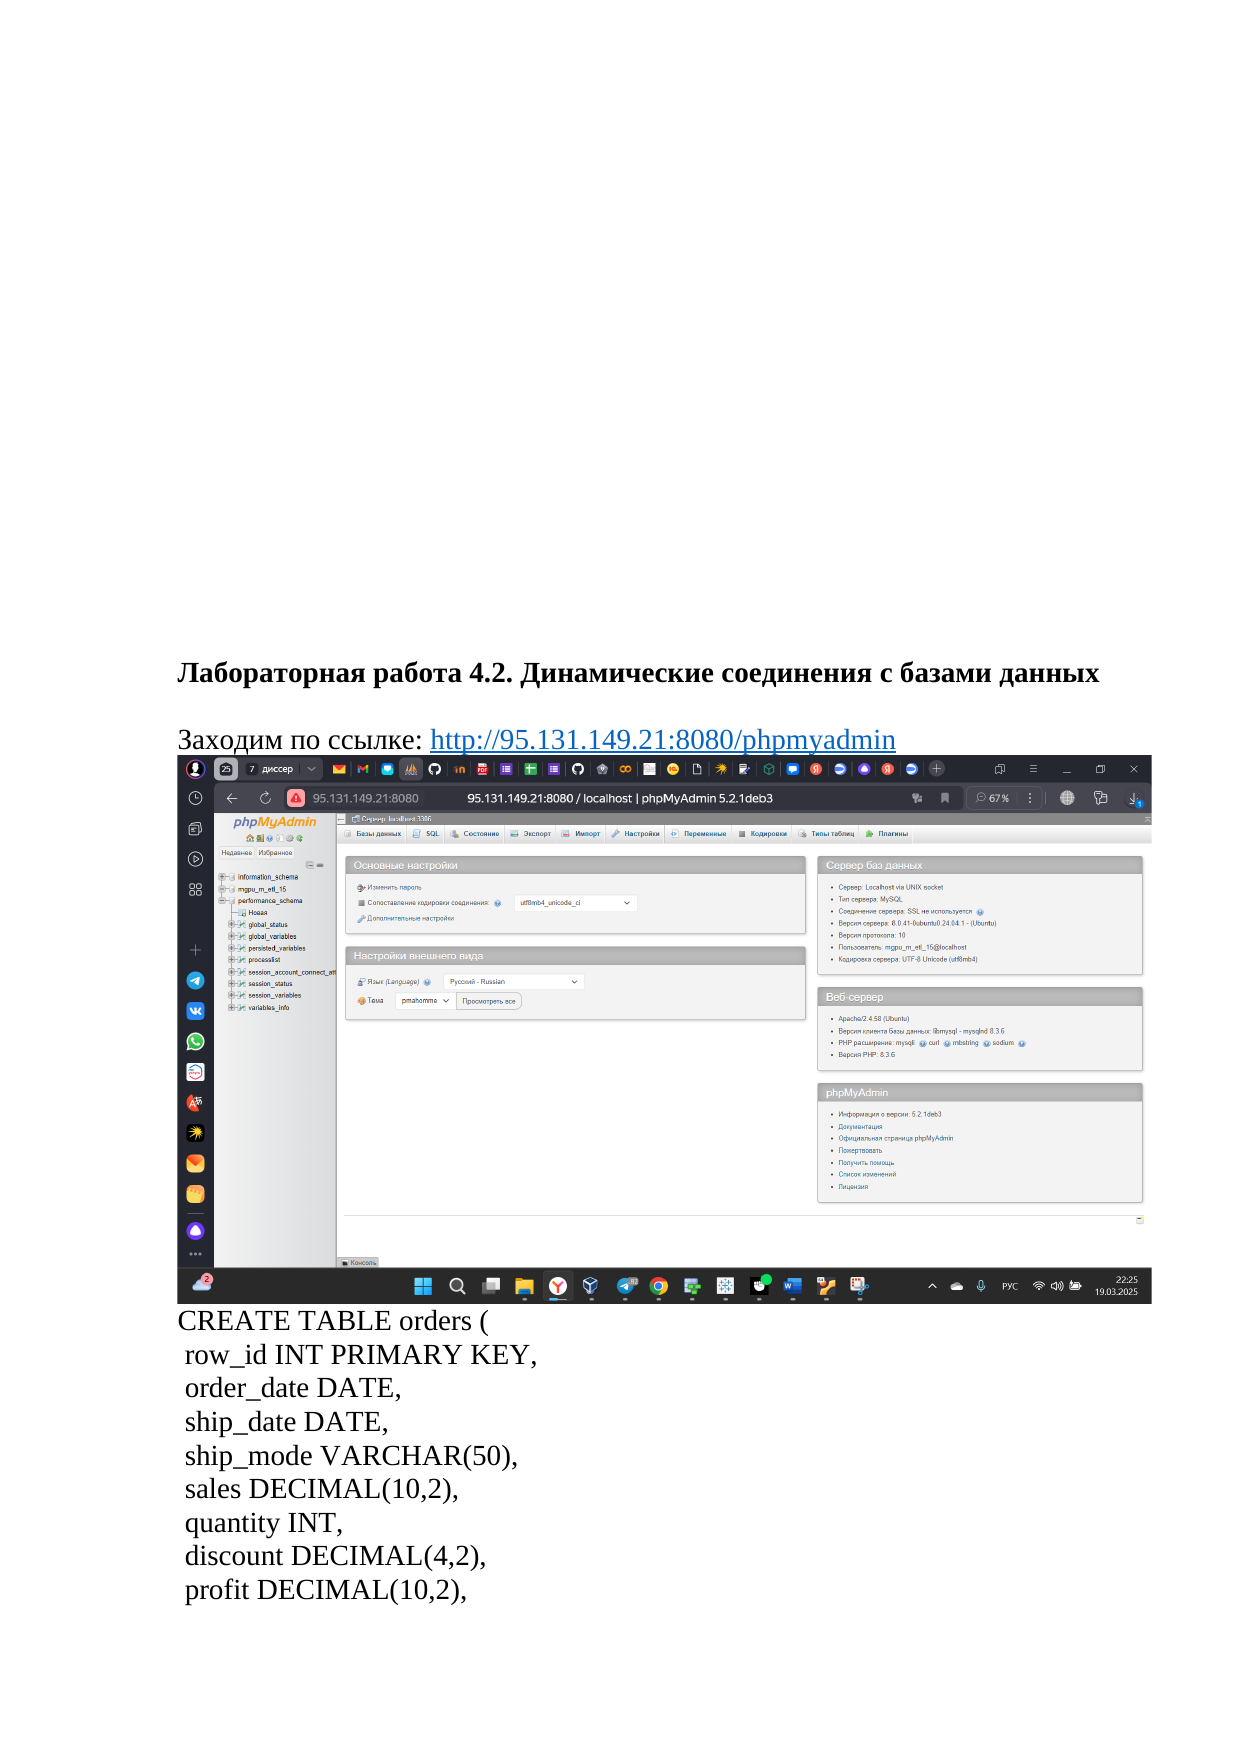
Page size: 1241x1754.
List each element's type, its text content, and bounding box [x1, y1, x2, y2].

text ship_mode VARCHAR(50), [177, 1438, 1152, 1471]
text Лабораторная работа 4.2. Динамические соединения с базами данных [177, 655, 1152, 688]
text row_id INT PRIMARY KEY, [177, 1337, 1152, 1371]
text ship_date DATE, [177, 1404, 1152, 1438]
text sales DECIMAL(10,2), [177, 1471, 1152, 1505]
text discount DECIMAL(4,2), [177, 1538, 1152, 1572]
text order_date DATE, [177, 1371, 1152, 1404]
text Заходим по ссылке: http://95.131.149.21:8080/phpmyadmin [177, 722, 1152, 755]
text profit DECIMAL(10,2), [177, 1572, 1152, 1605]
picture [177, 755, 1152, 1304]
text quantity INT, [177, 1505, 1152, 1538]
text CREATE TABLE orders ( [177, 1304, 1152, 1337]
